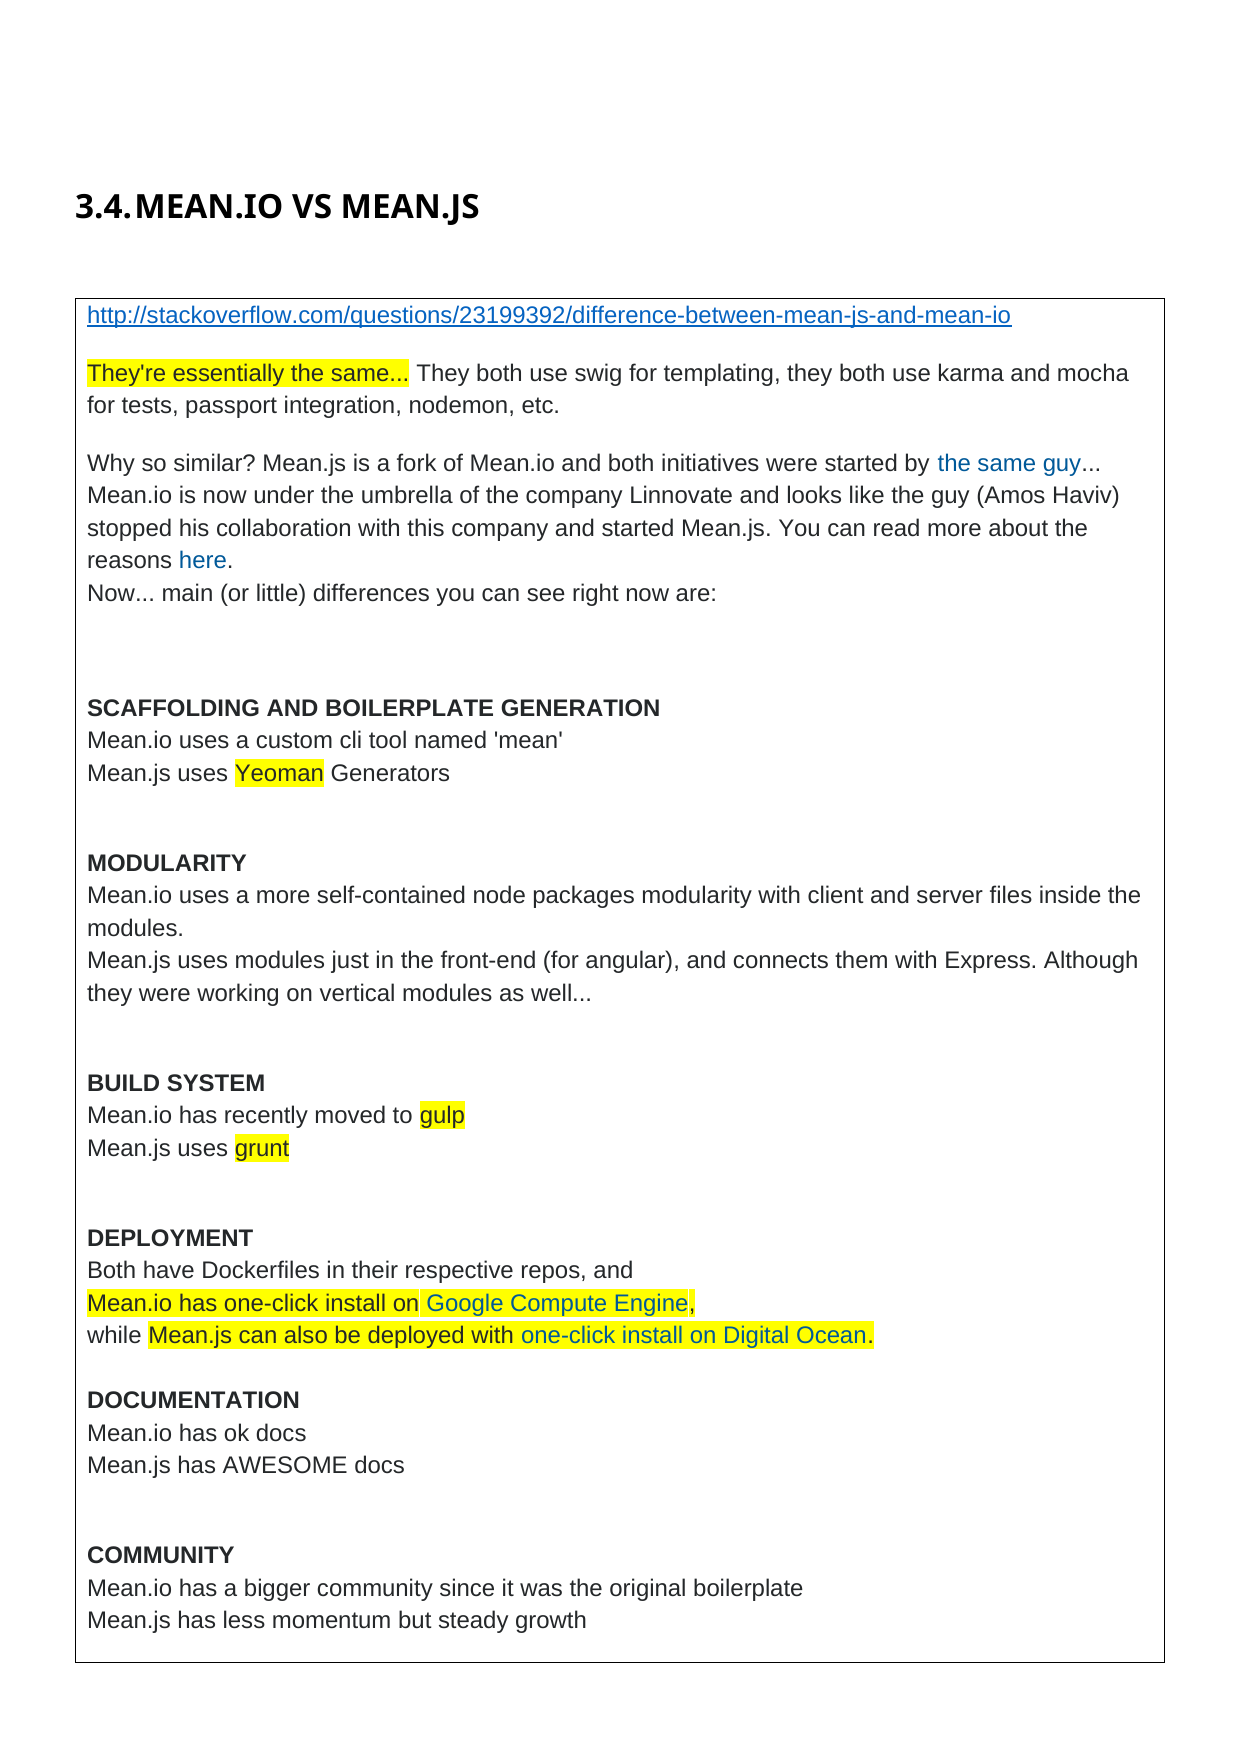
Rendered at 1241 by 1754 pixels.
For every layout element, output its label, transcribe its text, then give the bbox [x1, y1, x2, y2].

subtitle MEAN.IO VS MEAN.JS [75, 173, 1165, 238]
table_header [76, 299, 1164, 1662]
